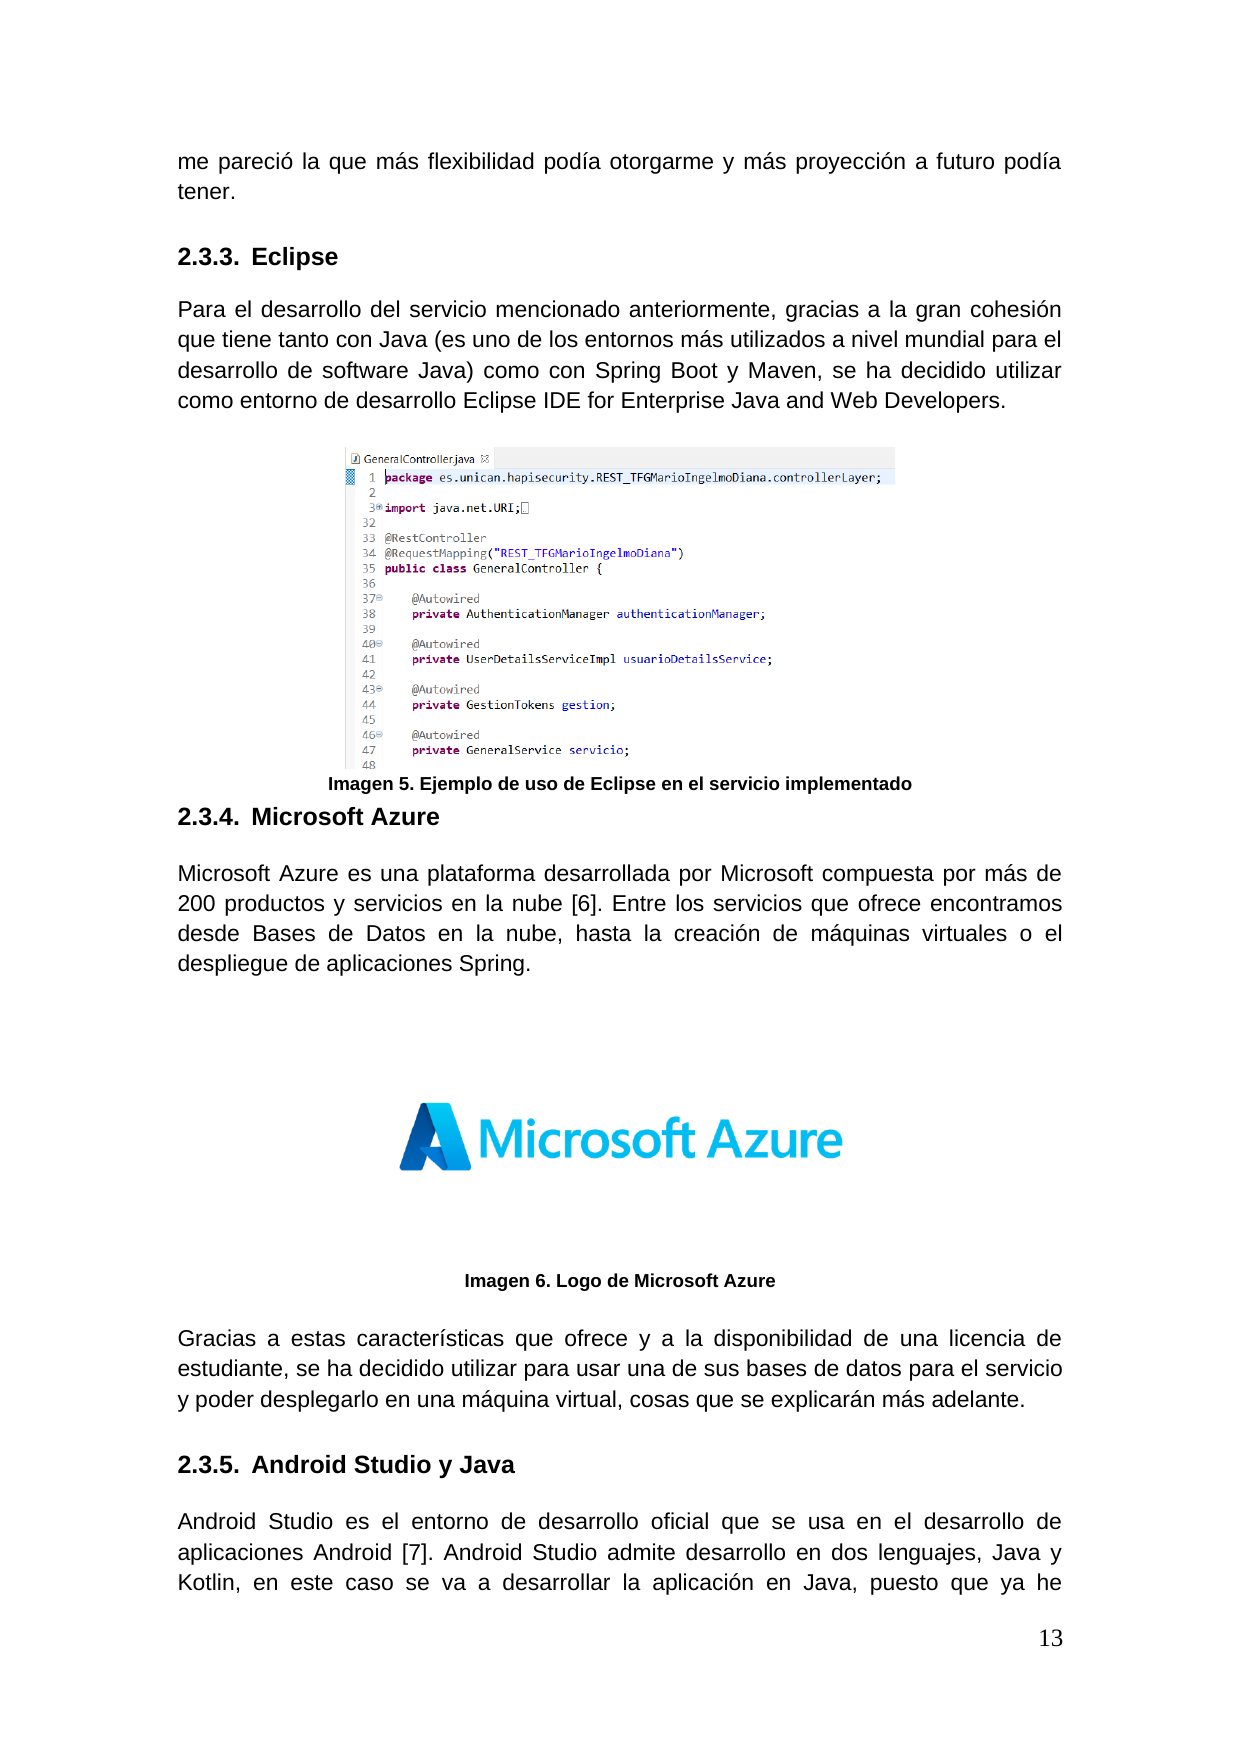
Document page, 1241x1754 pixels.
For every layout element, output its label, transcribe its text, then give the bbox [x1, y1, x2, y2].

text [177, 148, 1063, 204]
text Microsoft Azure es una plataforma desarrollada por Microsoft compuesta por más de 200 productos y servicios en la nube [6]. Entre los servicios que ofrece encontramos desde Bases de Datos en la nube, hasta la creación de máquinas virtuales o el despliegue de aplicaciones Spring. [177, 860, 1063, 977]
subtitle Microsoft Azure [177, 802, 1063, 830]
text Gracias a estas características que ofrece y a la disponibilidad de una licencia de estudiante, se ha decidido utilizar para usar una de sus bases de datos para el servicio y poder desplegarlo en una máquina virtual, cosas que se explicarán más adelante. [177, 1325, 1063, 1412]
subtitle Eclipse [177, 242, 1063, 271]
text Para el desarrollo del servicio mencionado anteriormente, gracias a la gran cohesión que tiene tanto con Java (es uno de los entornos más utilizados a nivel mundial para el desarrollo de software Java) como con Spring Boot y Maven, se ha decidido utilizar como entorno de desarrollo Eclipse IDE for Enterprise Java and Web Developers. [177, 296, 1063, 413]
picture [345, 447, 896, 769]
text Imagen 5. Ejemplo de uso de Eclipse en el servicio implementado [177, 773, 1063, 794]
picture [393, 1010, 847, 1266]
subtitle Android Studio y Java [177, 1450, 1063, 1479]
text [177, 1508, 1063, 1595]
text Imagen 6. Logo de Microsoft Azure [177, 1270, 1063, 1292]
